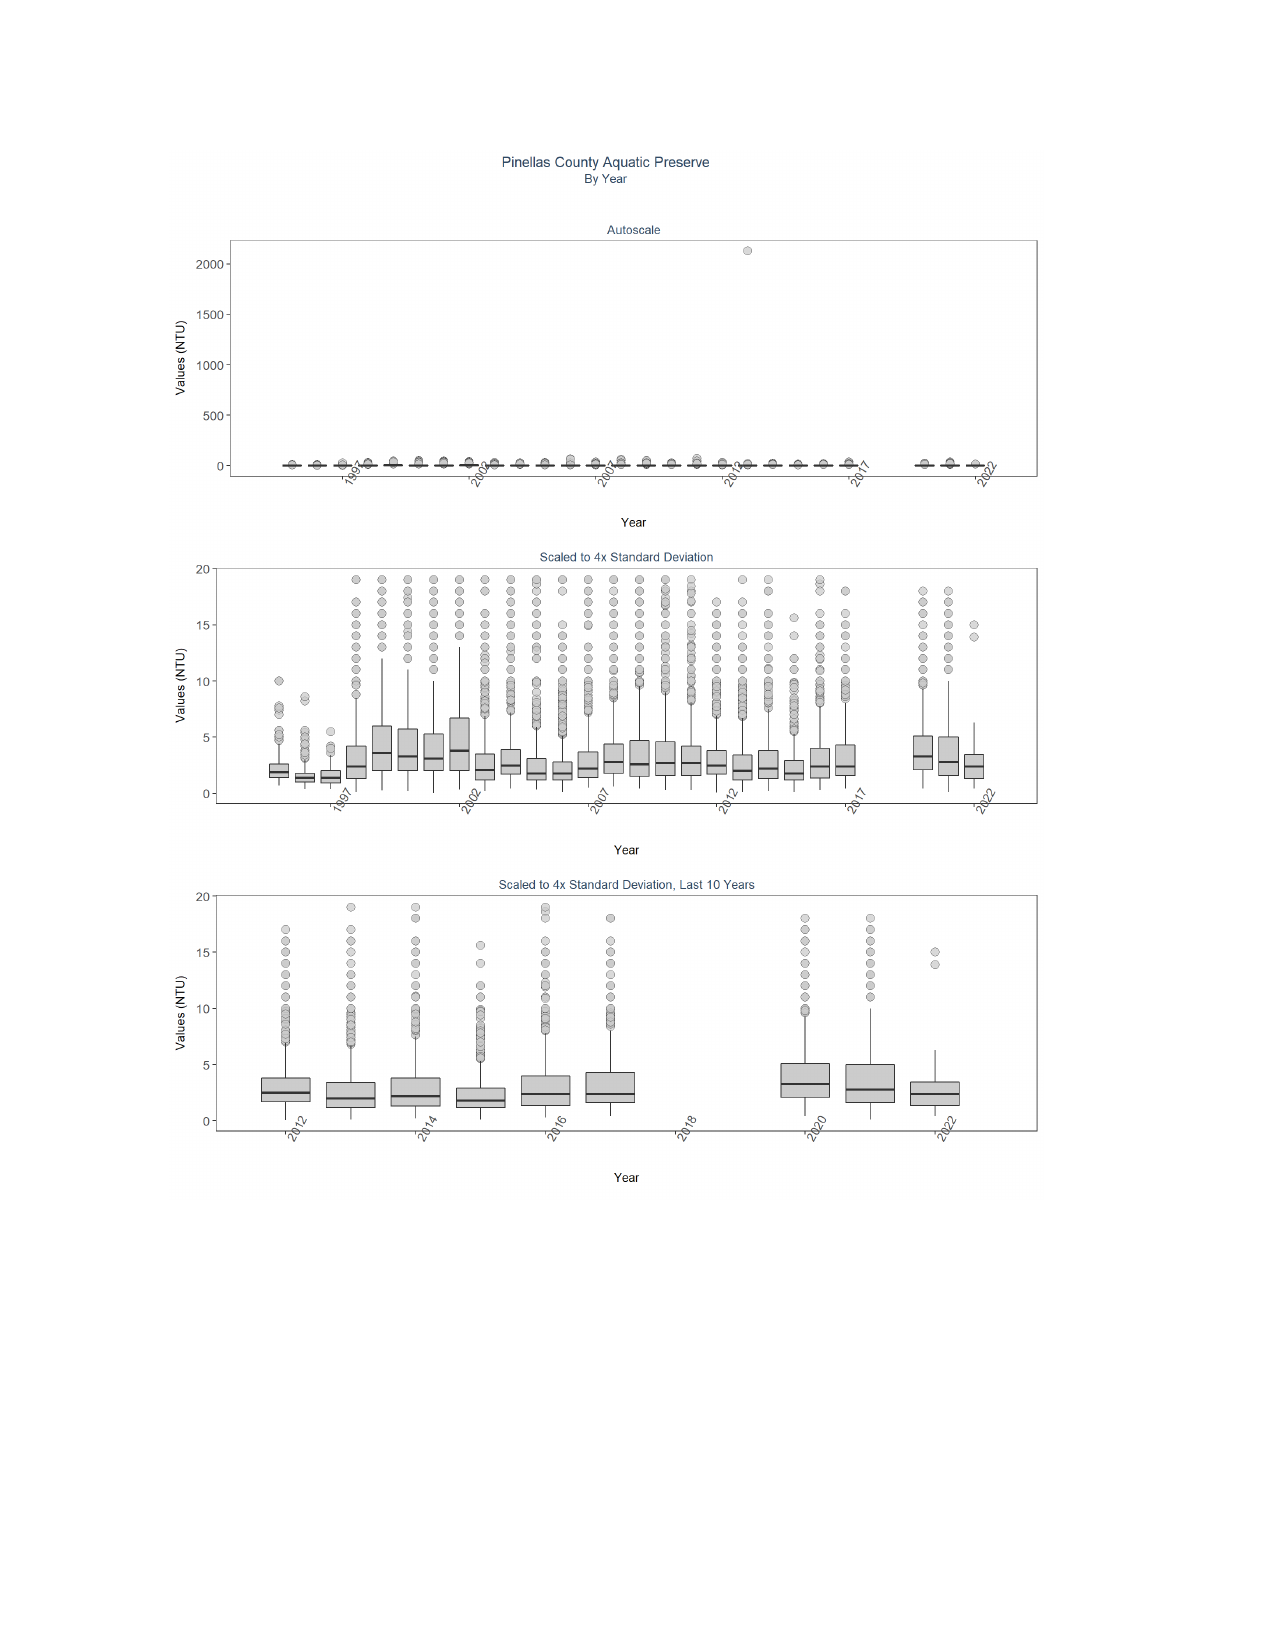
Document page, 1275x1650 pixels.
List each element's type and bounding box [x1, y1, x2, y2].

picture [168, 150, 1044, 1200]
